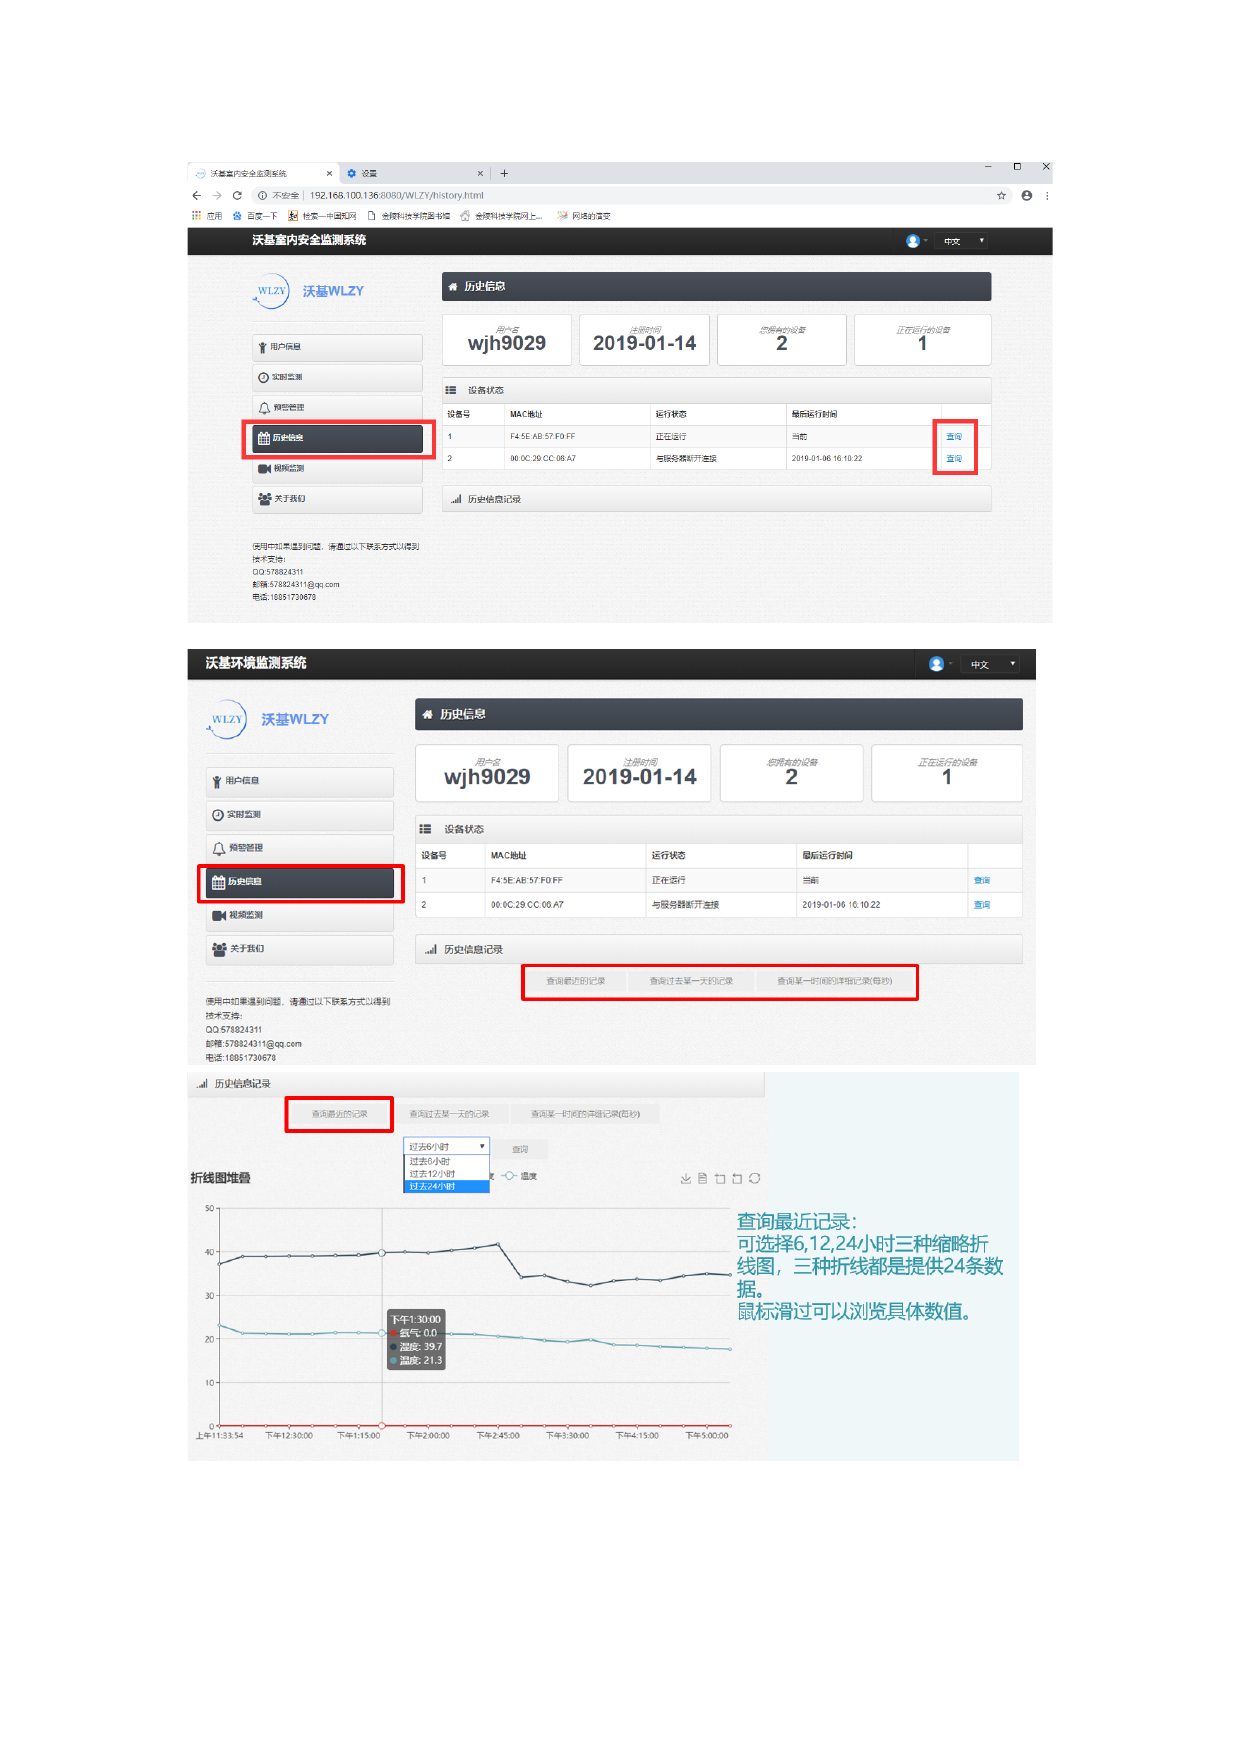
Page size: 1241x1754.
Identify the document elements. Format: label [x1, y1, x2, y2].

picture [187, 162, 1053, 623]
picture [187, 1072, 1019, 1461]
picture [187, 649, 1036, 1065]
